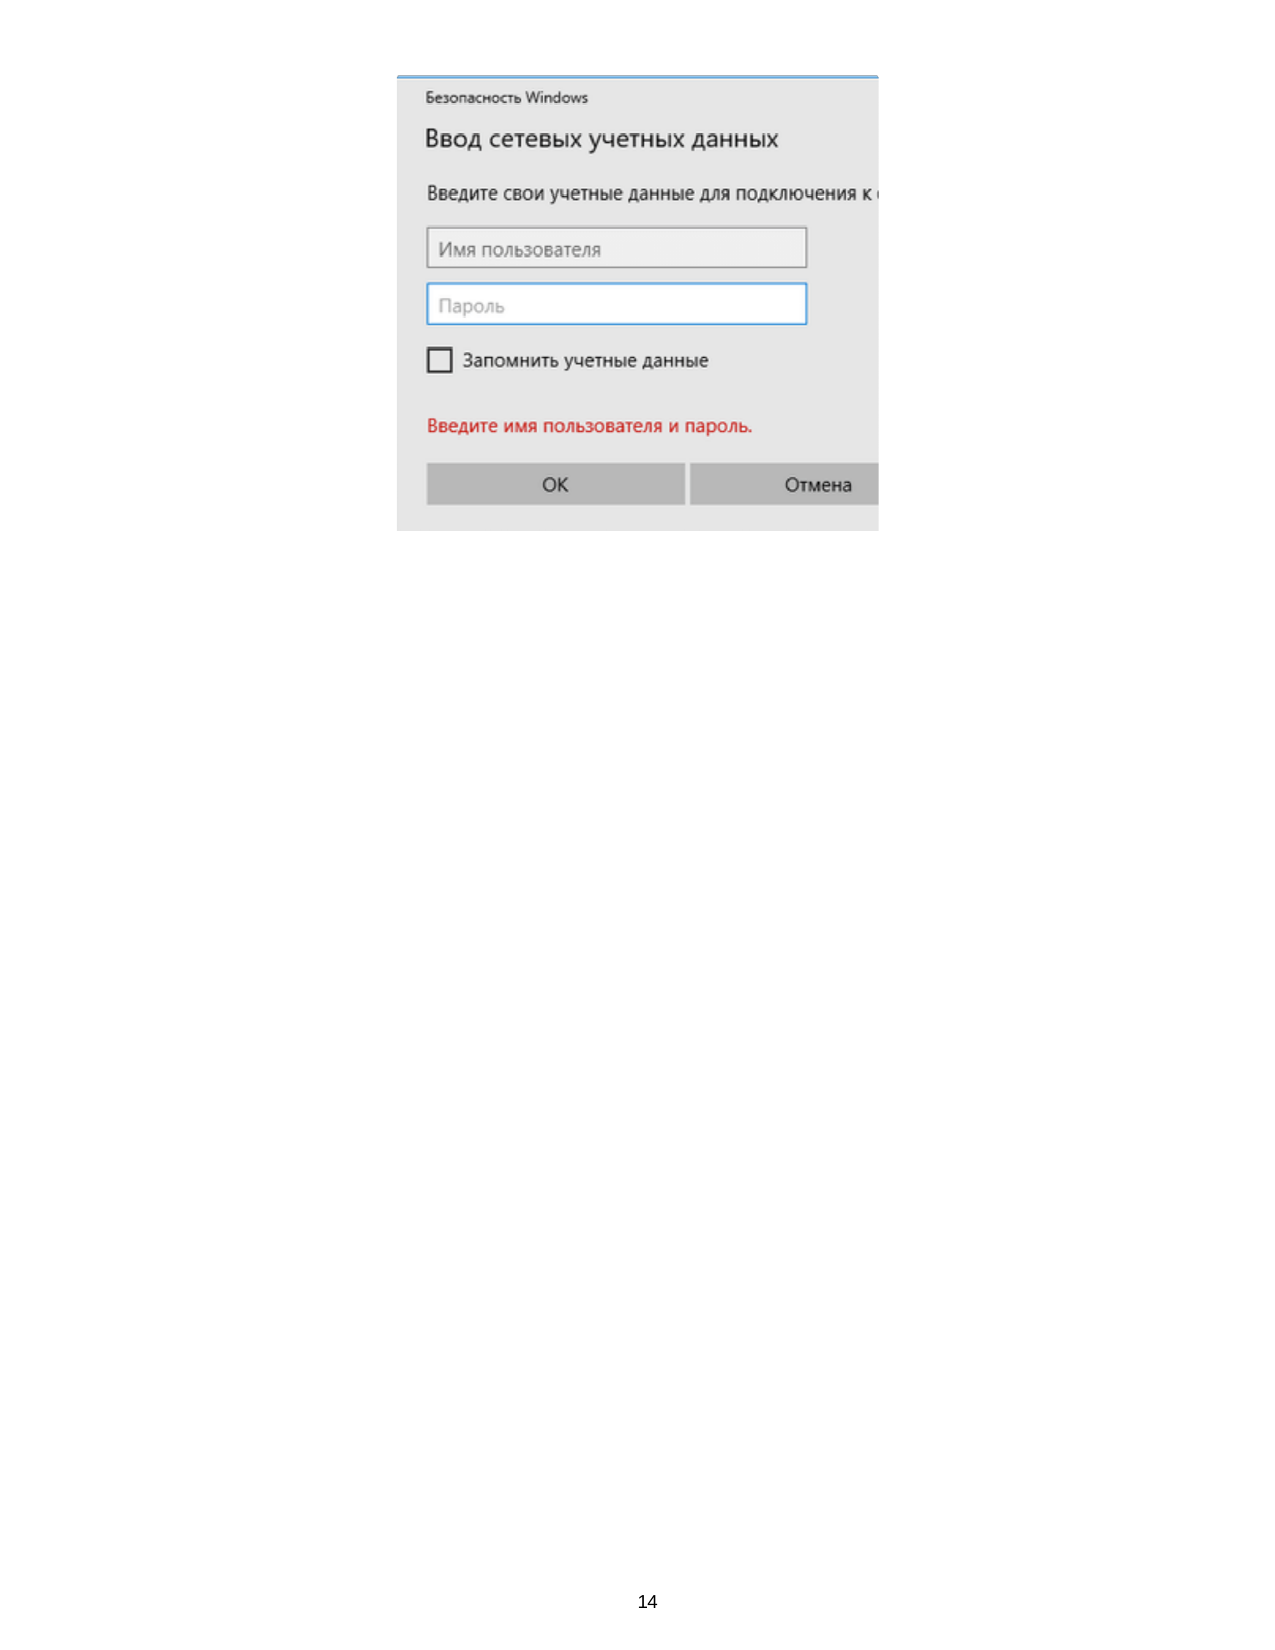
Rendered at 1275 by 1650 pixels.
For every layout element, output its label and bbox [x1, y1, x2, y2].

picture [396, 75, 879, 531]
